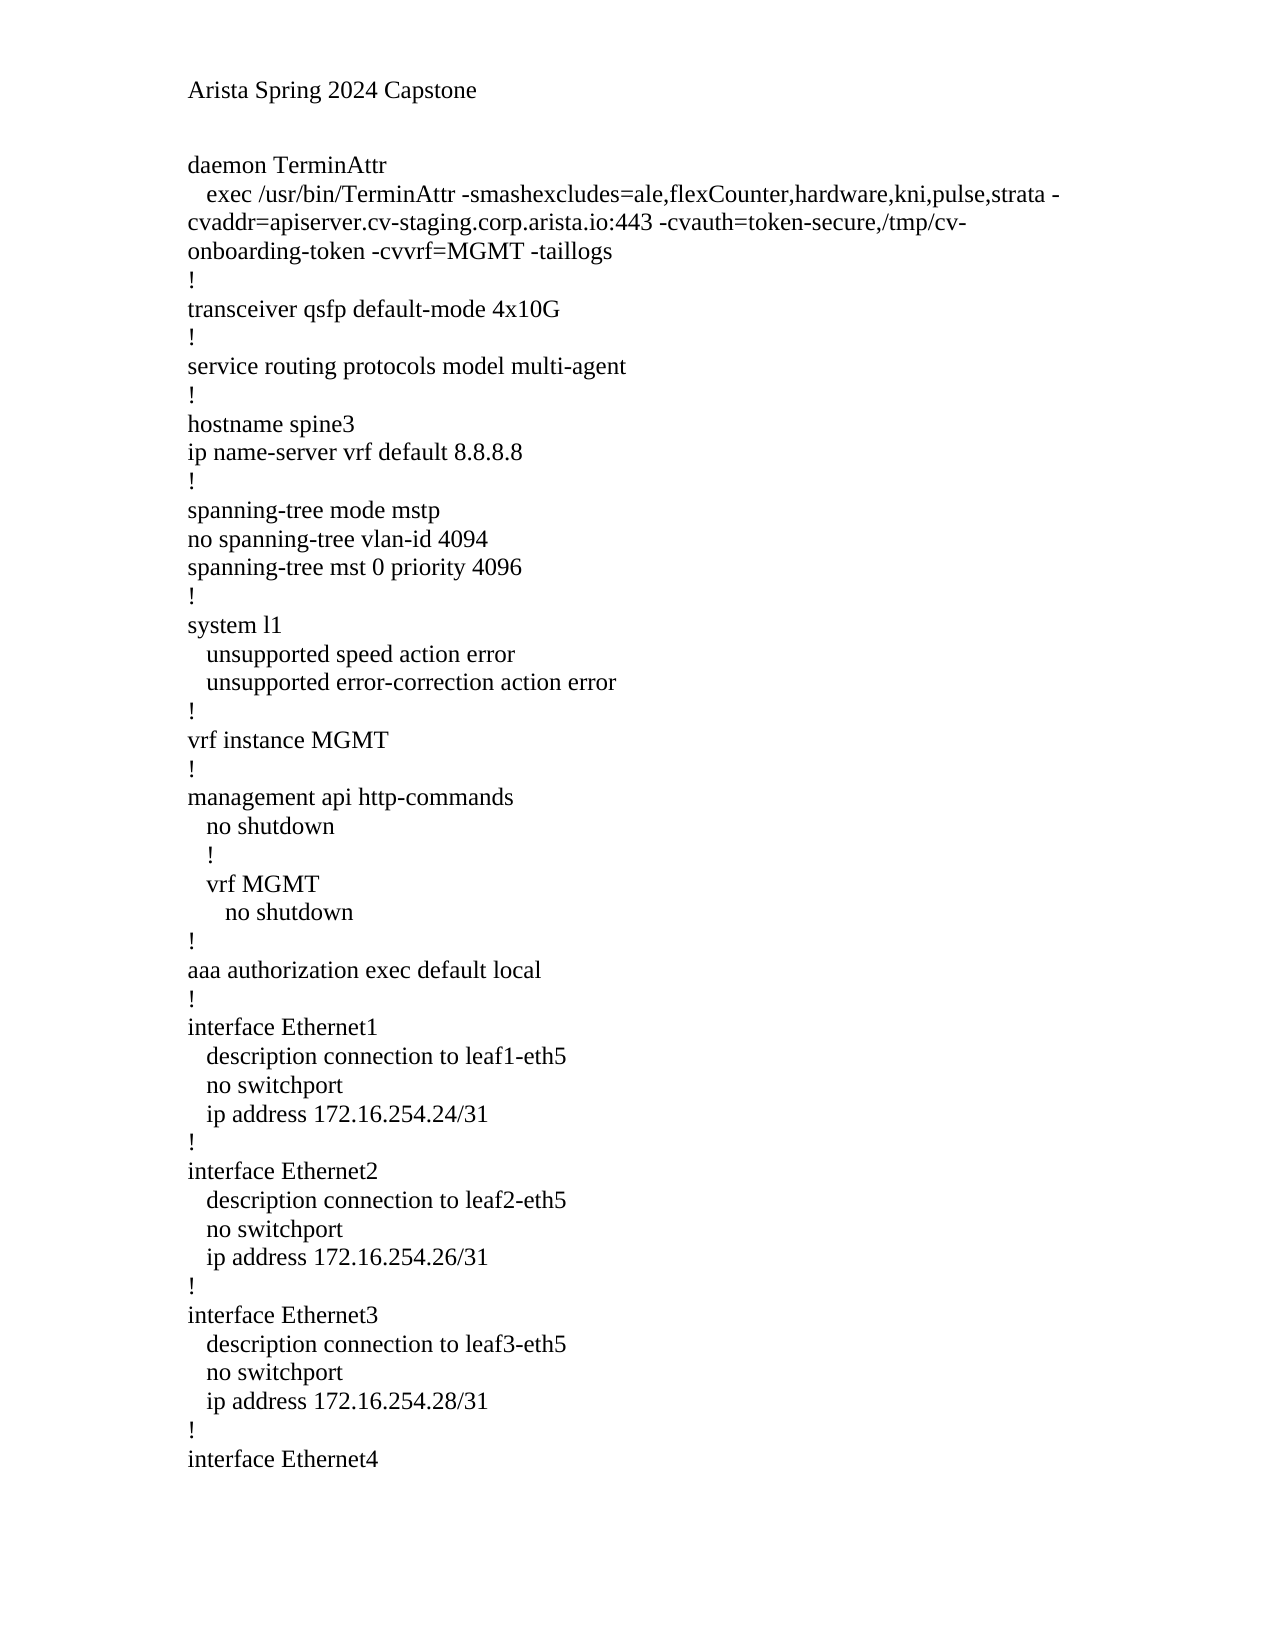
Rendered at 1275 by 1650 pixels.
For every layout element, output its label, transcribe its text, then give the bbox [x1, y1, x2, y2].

text ! [187, 754, 1087, 782]
text ip address 172.16.254.28/31 [187, 1386, 1087, 1415]
text management api http-commands [187, 782, 1087, 811]
text ! [187, 1127, 1087, 1156]
text interface Ethernet4 [187, 1444, 1087, 1472]
text ! [187, 696, 1087, 725]
text ! [187, 380, 1087, 409]
text no spanning-tree vlan-id 4094 [187, 524, 1087, 552]
text system l1 [187, 610, 1087, 639]
text no switchport [187, 1357, 1087, 1386]
text no shutdown [187, 811, 1087, 840]
text ip name-server vrf default 8.8.8.8 [187, 437, 1087, 466]
text interface Ethernet1 [187, 1012, 1087, 1041]
text spanning-tree mode mstp [187, 495, 1087, 524]
text ! [187, 466, 1087, 495]
text ip address 172.16.254.24/31 [187, 1099, 1087, 1127]
text description connection to leaf3-eth5 [187, 1329, 1087, 1357]
text vrf MGMT [187, 869, 1087, 897]
text ! [187, 322, 1087, 351]
text no switchport [187, 1070, 1087, 1099]
text exec /usr/bin/TerminAttr -smashexcludes=ale,flexCounter,hardware,kni,pulse,strata -cvaddr=apiserver.cv-staging.corp.arista.io:443 -cvauth=token-secure,/tmp/cv-onboarding-token -cvvrf=MGMT -taillogs [187, 179, 1087, 265]
text unsupported speed action error [187, 639, 1087, 667]
text service routing protocols model multi-agent [187, 351, 1087, 380]
text no shutdown [187, 897, 1087, 926]
text ! [187, 265, 1087, 294]
text ! [187, 581, 1087, 610]
text ! [187, 984, 1087, 1012]
text description connection to leaf1-eth5 [187, 1041, 1087, 1070]
text hostname spine3 [187, 409, 1087, 437]
text interface Ethernet2 [187, 1156, 1087, 1185]
text ! [187, 926, 1087, 955]
text ! [187, 840, 1087, 869]
text ! [187, 1415, 1087, 1444]
text interface Ethernet3 [187, 1300, 1087, 1329]
text ip address 172.16.254.26/31 [187, 1242, 1087, 1271]
text ! [187, 1271, 1087, 1300]
text description connection to leaf2-eth5 [187, 1185, 1087, 1214]
text vrf instance MGMT [187, 725, 1087, 754]
text aaa authorization exec default local [187, 955, 1087, 984]
text spanning-tree mst 0 priority 4096 [187, 552, 1087, 581]
text no switchport [187, 1214, 1087, 1242]
text daemon TerminAttr [187, 150, 1087, 179]
text unsupported error-correction action error [187, 667, 1087, 696]
text transceiver qsfp default-mode 4x10G [187, 294, 1087, 322]
